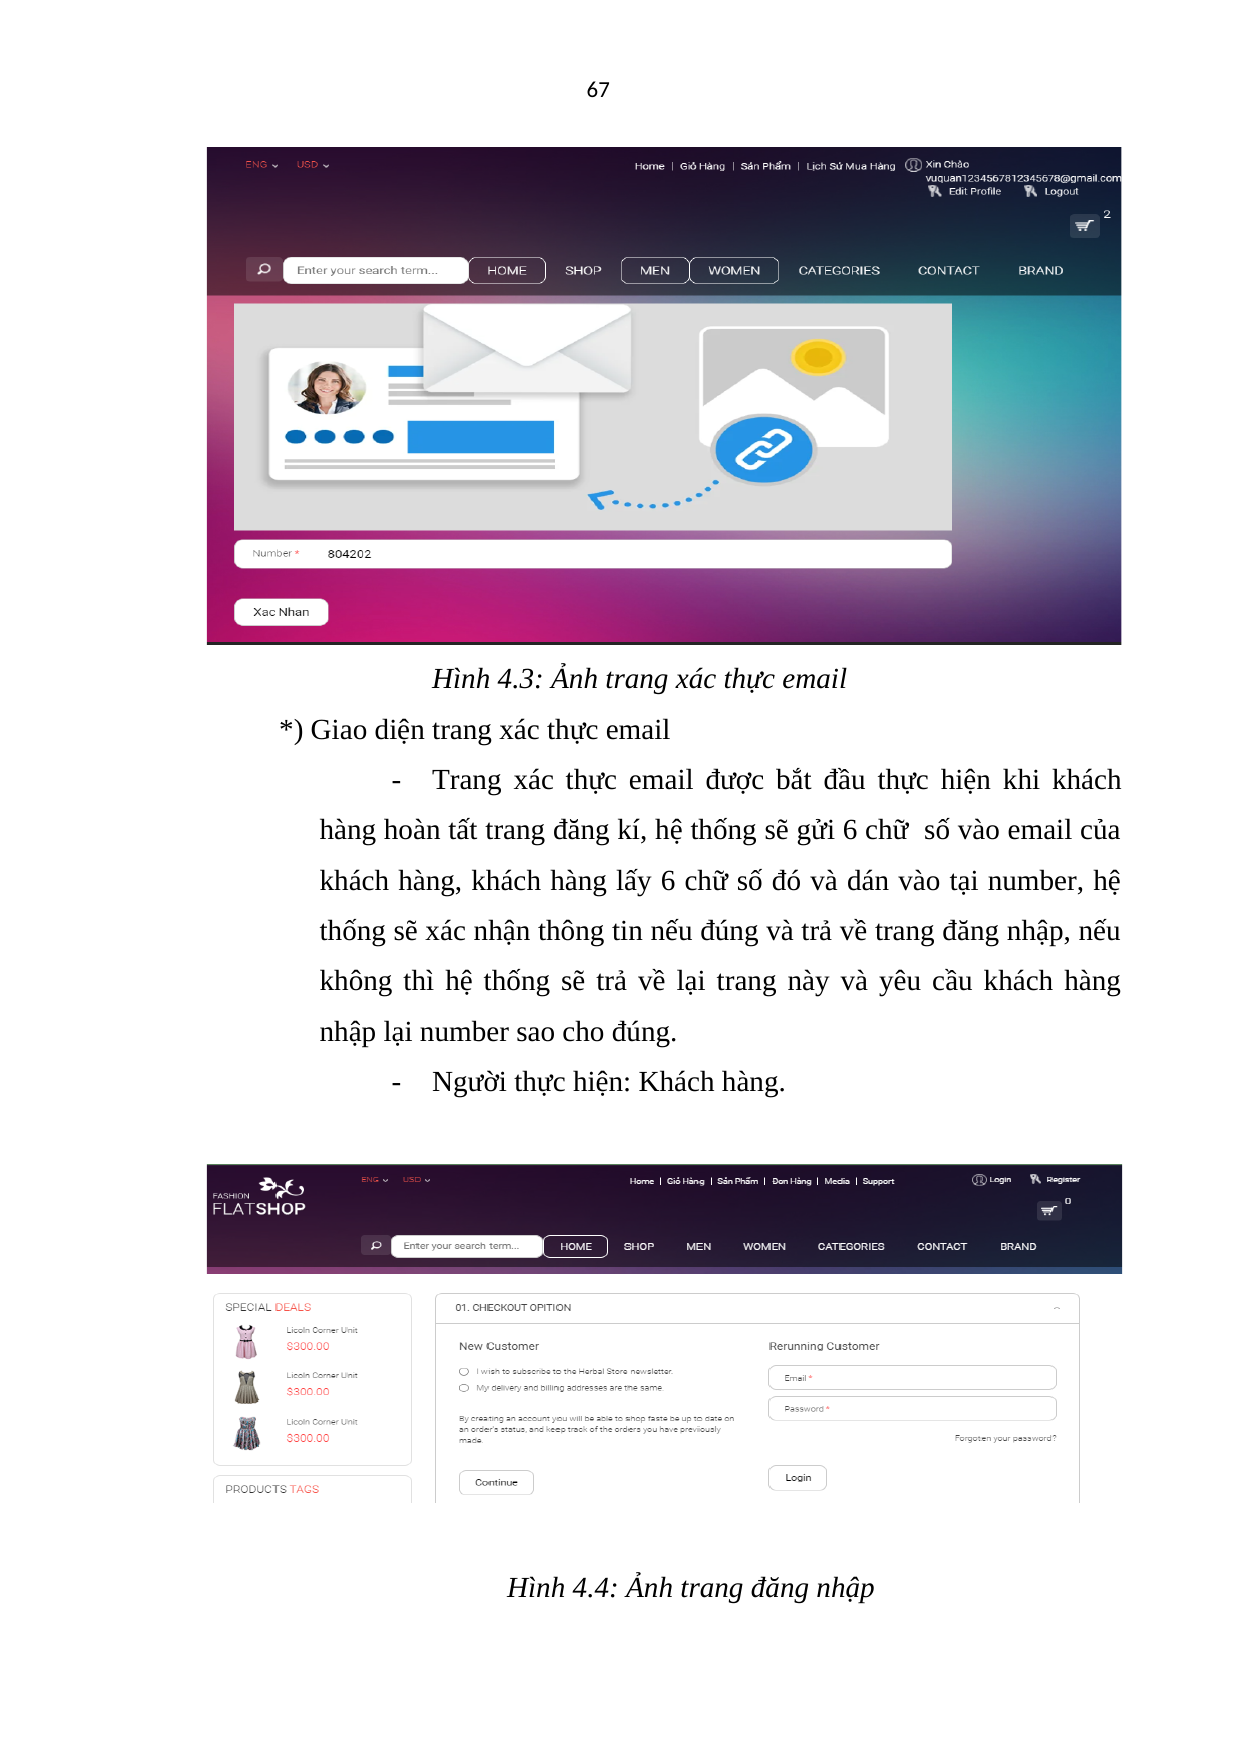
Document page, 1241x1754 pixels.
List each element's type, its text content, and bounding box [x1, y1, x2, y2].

text Hình 4.3: Ảnh trang xác thực email [357, 662, 1122, 695]
text *) Giao diện trang xác thực email [207, 712, 1122, 745]
picture [206, 147, 1122, 645]
text Người thực hiện: Khách hàng. [319, 1064, 1122, 1098]
picture [206, 1164, 1123, 1503]
text Trang xác thực email được bắt đầu thực hiện khi khách hàng hoàn tất trang đăng kí, hệ thống sẽ gửi 6 chữ số vào email của khách hàng, khách hàng lấy 6 chữ số đó và dán vào tại number, hệ thống sẽ xác nhận thông tin nếu đúng và trả về trang đăng nhập, nếu không thì hệ thống sẽ trả về lại trang này và yêu cầu khách hàng nhập lại number sao cho đúng. [319, 762, 1122, 1047]
text Hình 4.4: Ảnh trang đăng nhập [357, 1570, 1122, 1603]
